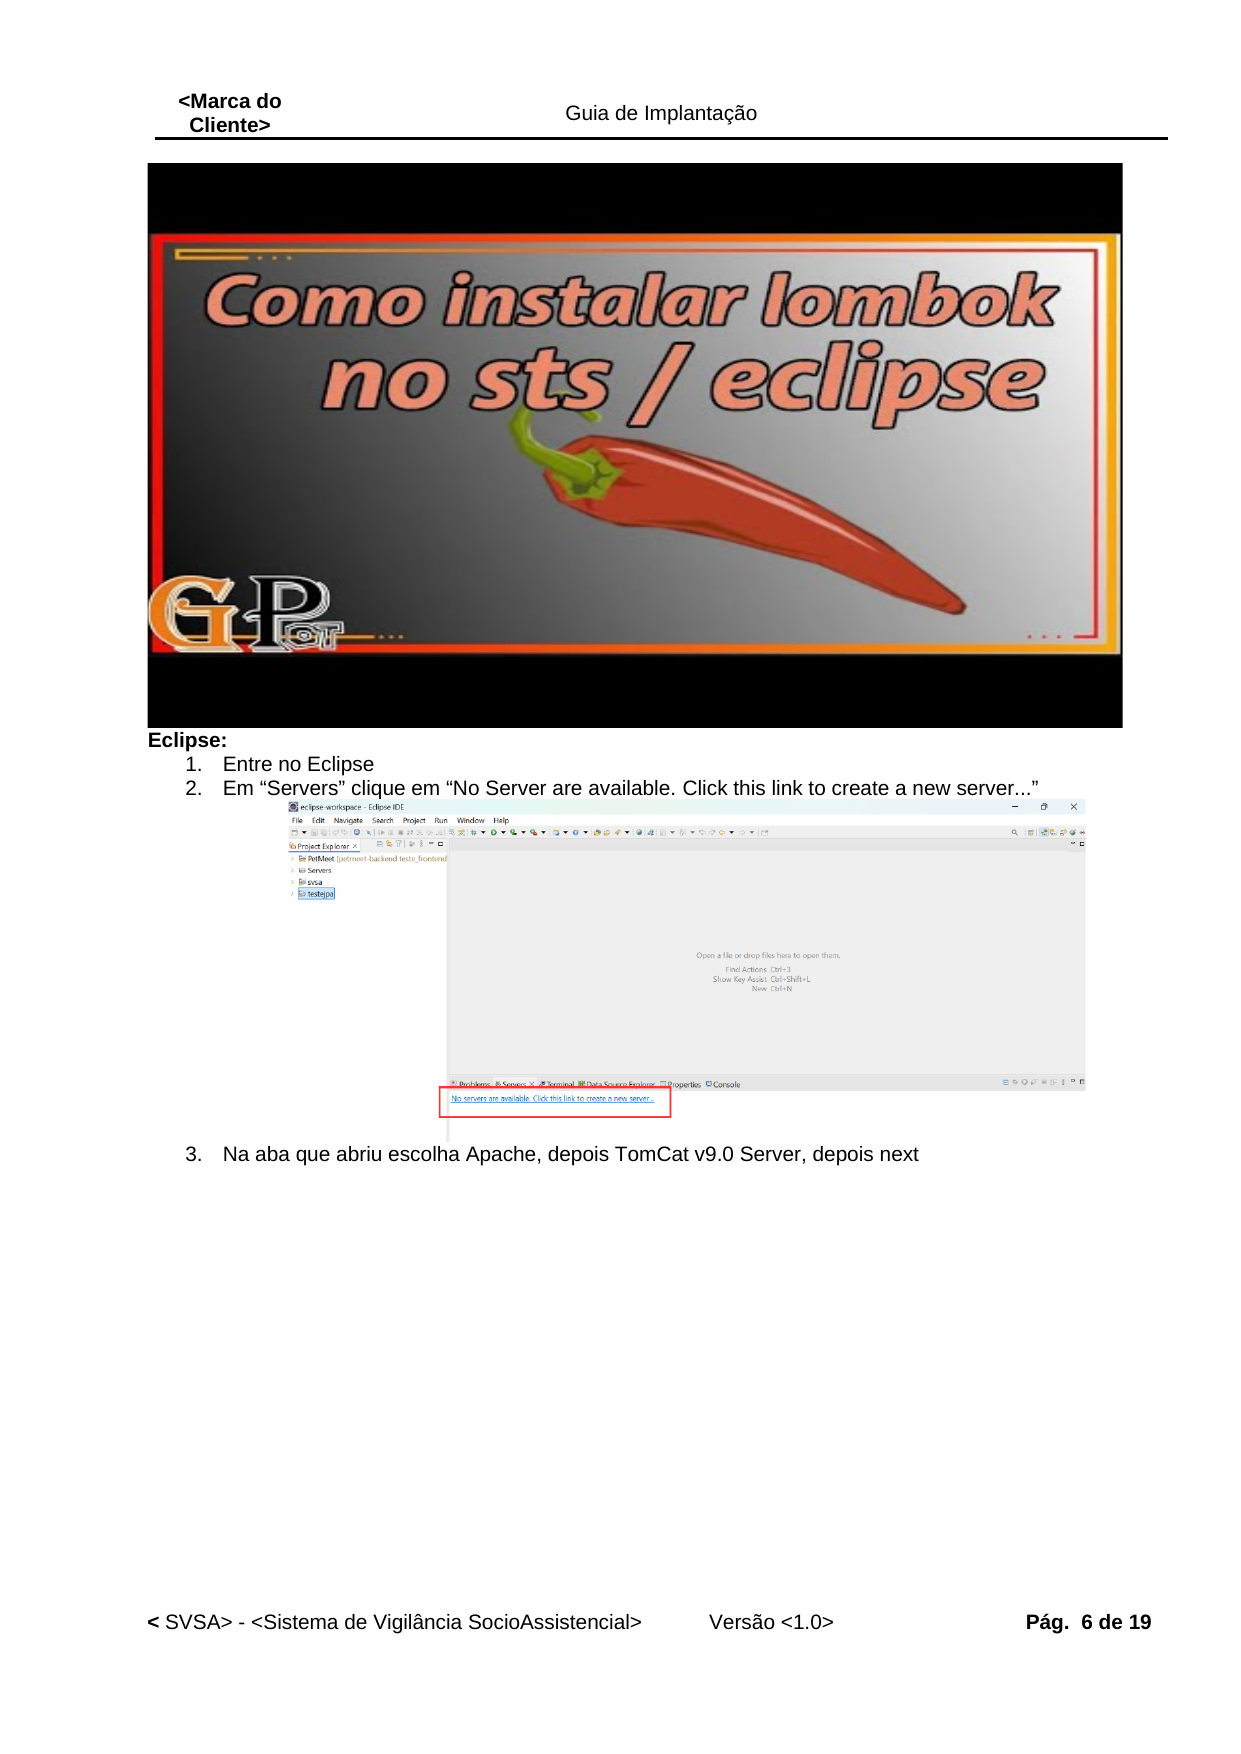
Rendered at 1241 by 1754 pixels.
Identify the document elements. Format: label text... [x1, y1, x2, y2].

list Em “Servers” clique em “No Server are available. Click this link to create a new server...” [185, 776, 1152, 799]
picture [288, 799, 1086, 1142]
list Na aba que abriu escolha Apache, depois TomCat v9.0 Server, depois next [185, 1142, 1152, 1166]
picture [147, 163, 1123, 728]
list Entre no Eclipse [185, 752, 1152, 776]
